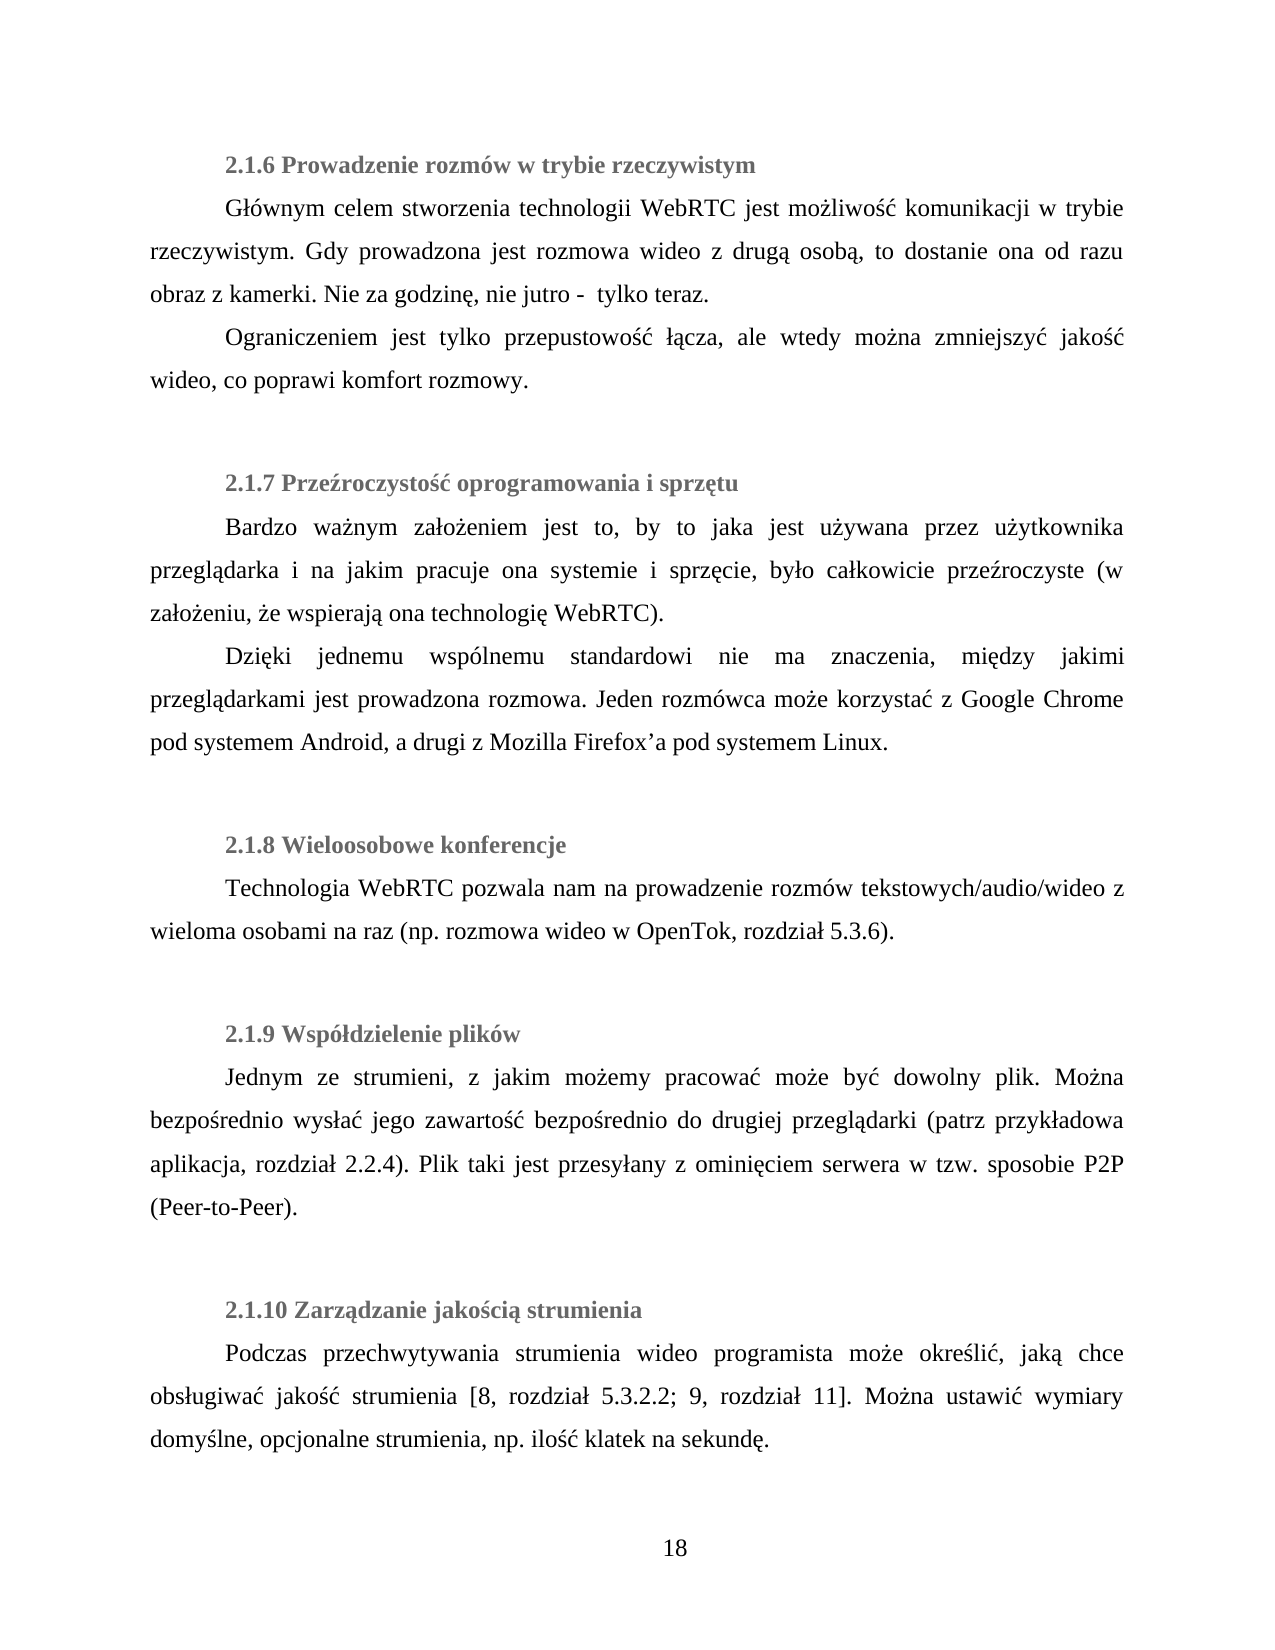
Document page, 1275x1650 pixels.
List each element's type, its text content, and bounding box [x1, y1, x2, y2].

text Technologia WebRTC pozwala nam na prowadzenie rozmów tekstowych/audio/wideo z wieloma osobami na raz (np. rozmowa wideo w OpenTok, rozdział 5.3.6). [150, 873, 1125, 945]
text Dzięki jednemu wspólnemu standardowi nie ma znaczenia, między jakimi przeglądarkami jest prowadzona rozmowa. Jeden rozmówca może korzystać z Google Chrome pod systemem Android, a drugi z Mozilla Firefox’a pod systemem Linux. [150, 641, 1125, 756]
subtitle 2.1.10 Zarządzanie jakością strumienia [150, 1295, 1125, 1323]
subtitle 2.1.6 Prowadzenie rozmów w trybie rzeczywistym [150, 150, 1125, 179]
subtitle 2.1.9 Współdzielenie plików [150, 1019, 1125, 1048]
subtitle 2.1.8 Wieloosobowe konferencje [150, 830, 1125, 859]
text Bardzo ważnym założeniem jest to, by to jaka jest używana przez użytkownika przeglądarka i na jakim pracuje ona systemie i sprzęcie, było całkowicie przeźroczyste (w założeniu, że wspierają ona technologię WebRTC). [150, 512, 1125, 627]
subtitle 2.1.7 Przeźroczystość oprogramowania i sprzętu [150, 468, 1125, 497]
text Ograniczeniem jest tylko przepustowość łącza, ale wtedy można zmniejszyć jakość wideo, co poprawi komfort rozmowy. [150, 322, 1125, 394]
text Podczas przechwytywania strumienia wideo programista może określić, jaką chce obsługiwać jakość strumienia [8, rozdział 5.3.2.2; 9, rozdział 11]. Można ustawić wymiary domyślne, opcjonalne strumienia, np. ilość klatek na sekundę. [150, 1338, 1125, 1453]
text Głównym celem stworzenia technologii WebRTC jest możliwość komunikacji w trybie rzeczywistym. Gdy prowadzona jest rozmowa wideo z drugą osobą, to dostanie ona od razu obraz z kamerki. Nie za godzinę, nie jutro - tylko teraz. [150, 193, 1125, 308]
text Jednym ze strumieni, z jakim możemy pracować może być dowolny plik. Można bezpośrednio wysłać jego zawartość bezpośrednio do drugiej przeglądarki (patrz przykładowa aplikacja, rozdział 2.2.4). Plik taki jest przesyłany z ominięciem serwera w tzw. sposobie P2P (Peer-to-Peer). [150, 1062, 1125, 1221]
